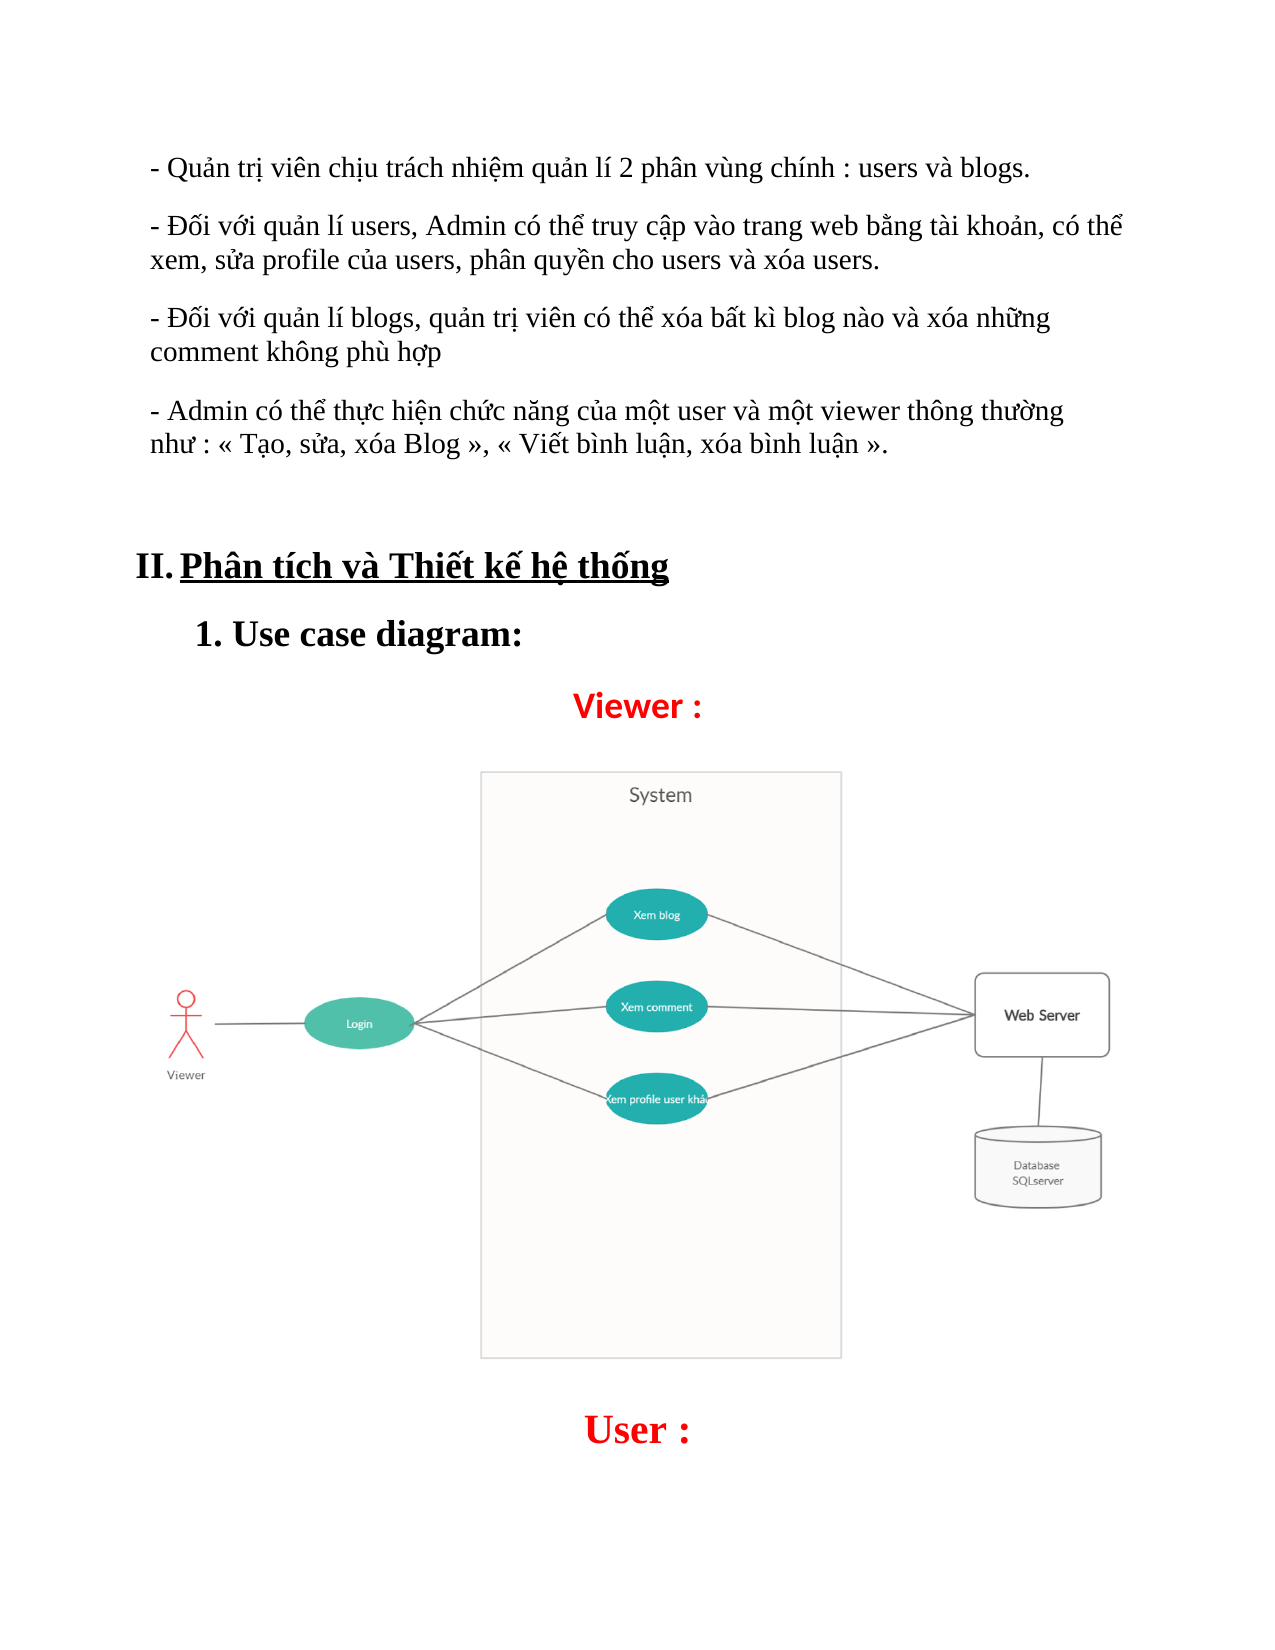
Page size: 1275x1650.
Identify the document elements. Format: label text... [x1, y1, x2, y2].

text - Đối với quản lí blogs, quản trị viên có thể xóa bất kì blog nào và xóa những comment không phù hợp [150, 301, 1125, 368]
picture [150, 755, 1125, 1375]
text - Quản trị viên chịu trách nhiệm quản lí 2 phân vùng chính : users và blogs. [150, 150, 1125, 183]
text - Admin có thể thực hiện chức năng của một user và một viewer thông thường như : « Tạo, sửa, xóa Blog », « Viết bình luận, xóa bình luận ». [150, 393, 1125, 460]
text Viewer : [150, 682, 1125, 728]
text - Đối với quản lí users, Admin có thể truy cập vào trang web bằng tài khoản, có thể xem, sửa profile của users, phân quyền cho users và xóa users. [150, 208, 1125, 276]
list Use case diagram: [194, 611, 1125, 654]
text User : [150, 1404, 1125, 1452]
list Phân tích và Thiết kế hệ thống [135, 543, 1125, 586]
